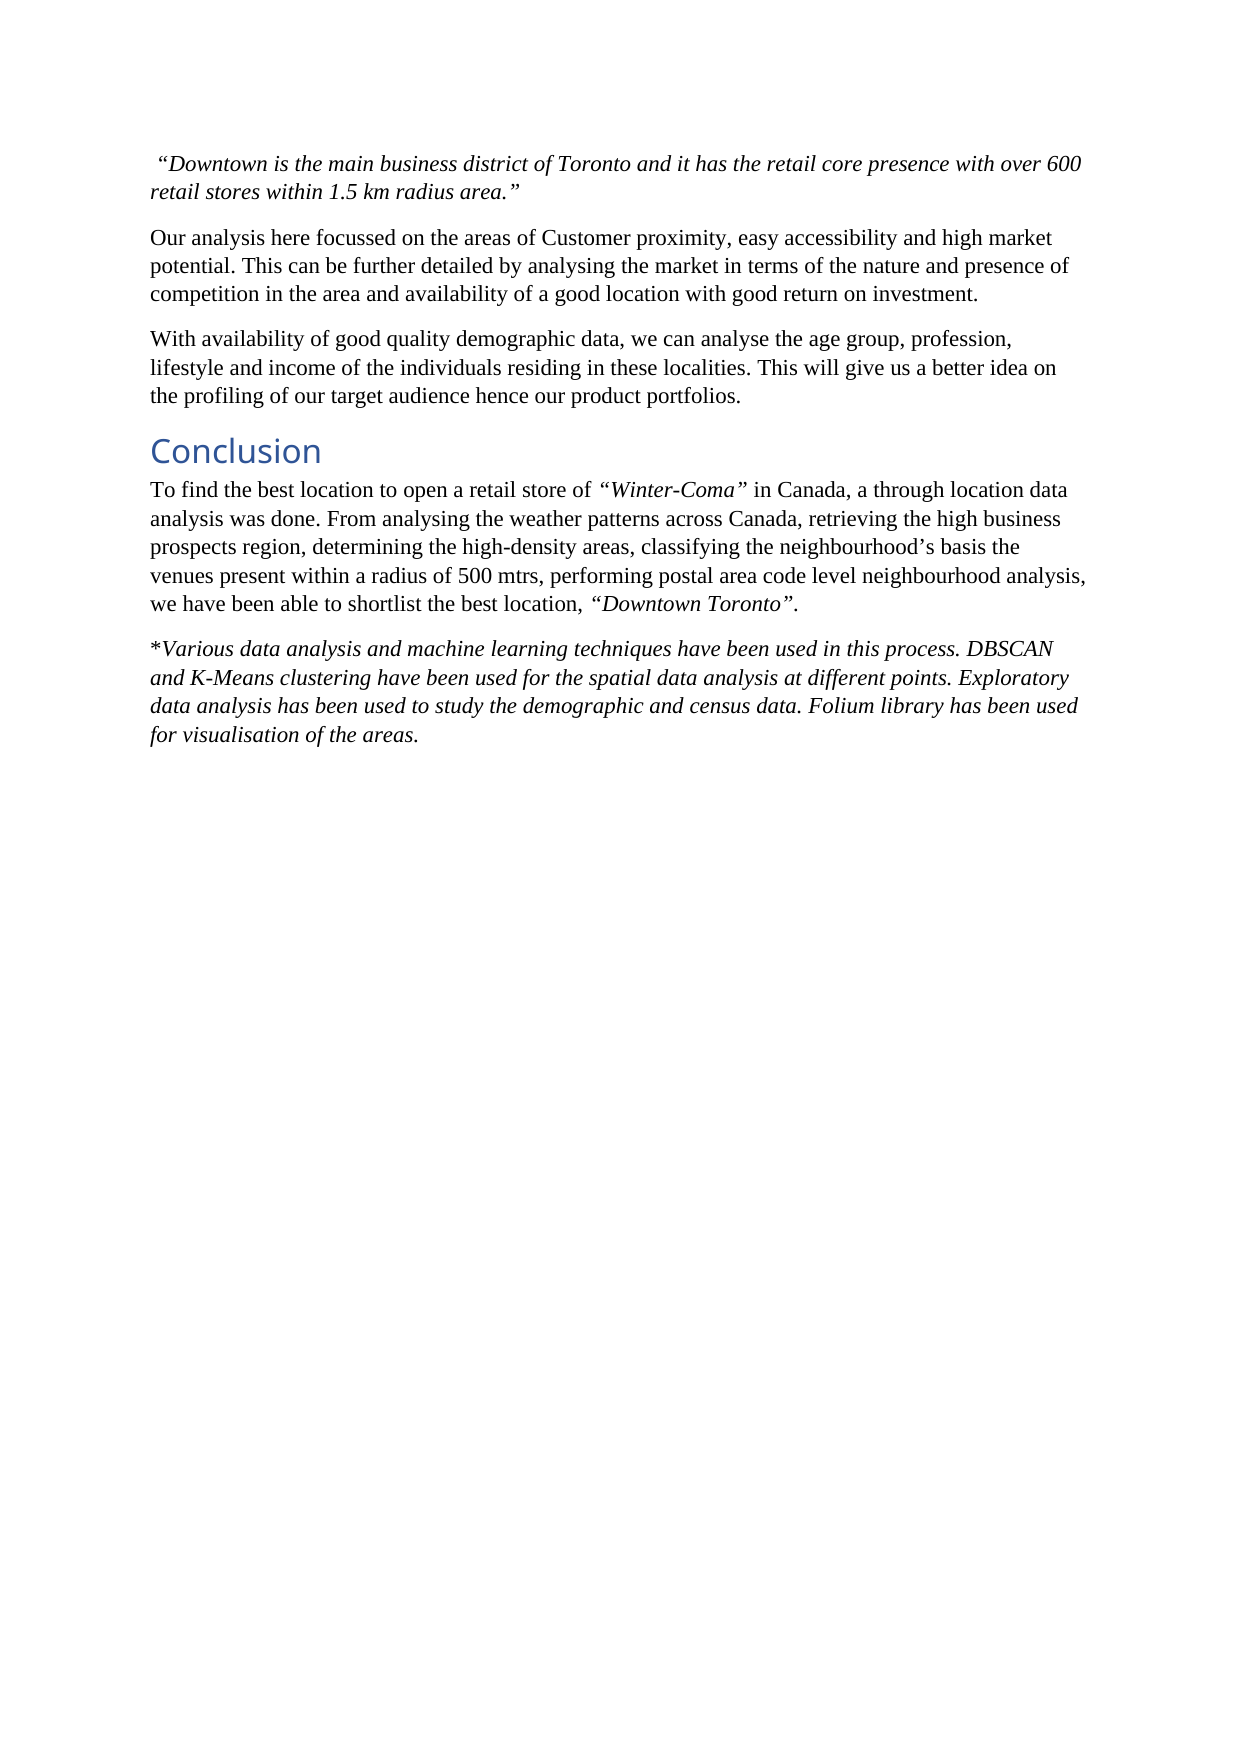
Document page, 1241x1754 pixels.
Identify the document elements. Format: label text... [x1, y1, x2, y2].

text “Downtown is the main business district of Toronto and it has the retail core presence with over 600 retail stores within 1.5 km radius area.” [150, 150, 1090, 205]
subtitle Conclusion [150, 427, 1090, 473]
text To find the best location to open a retail store of “Winter-Coma” in Canada, a through location data analysis was done. From analysing the weather patterns across Canada, retrieving the high business prospects region, determining the high-density areas, classifying the neighbourhood’s basis the venues present within a radius of 500 mtrs, performing postal area code level neighbourhood analysis, we have been able to shortlist the best location, “Downtown Toronto”. [150, 476, 1090, 617]
text *Various data analysis and machine learning techniques have been used in this process. DBSCAN and K-Means clustering have been used for the spatial data analysis at different points. Exploratory data analysis has been used to study the demographic and census data. Folium library has been used for visualisation of the areas. [150, 635, 1090, 747]
text Our analysis here focussed on the areas of Customer proximity, easy accessibility and high market potential. This can be further detailed by analysing the market in terms of the nature and presence of competition in the area and availability of a good location with good return on investment. [150, 223, 1090, 307]
text With availability of good quality demographic data, we can analyse the age group, profession, lifestyle and income of the individuals residing in these localities. This will give us a better idea on the profiling of our target audience hence our product portfolios. [150, 326, 1090, 409]
